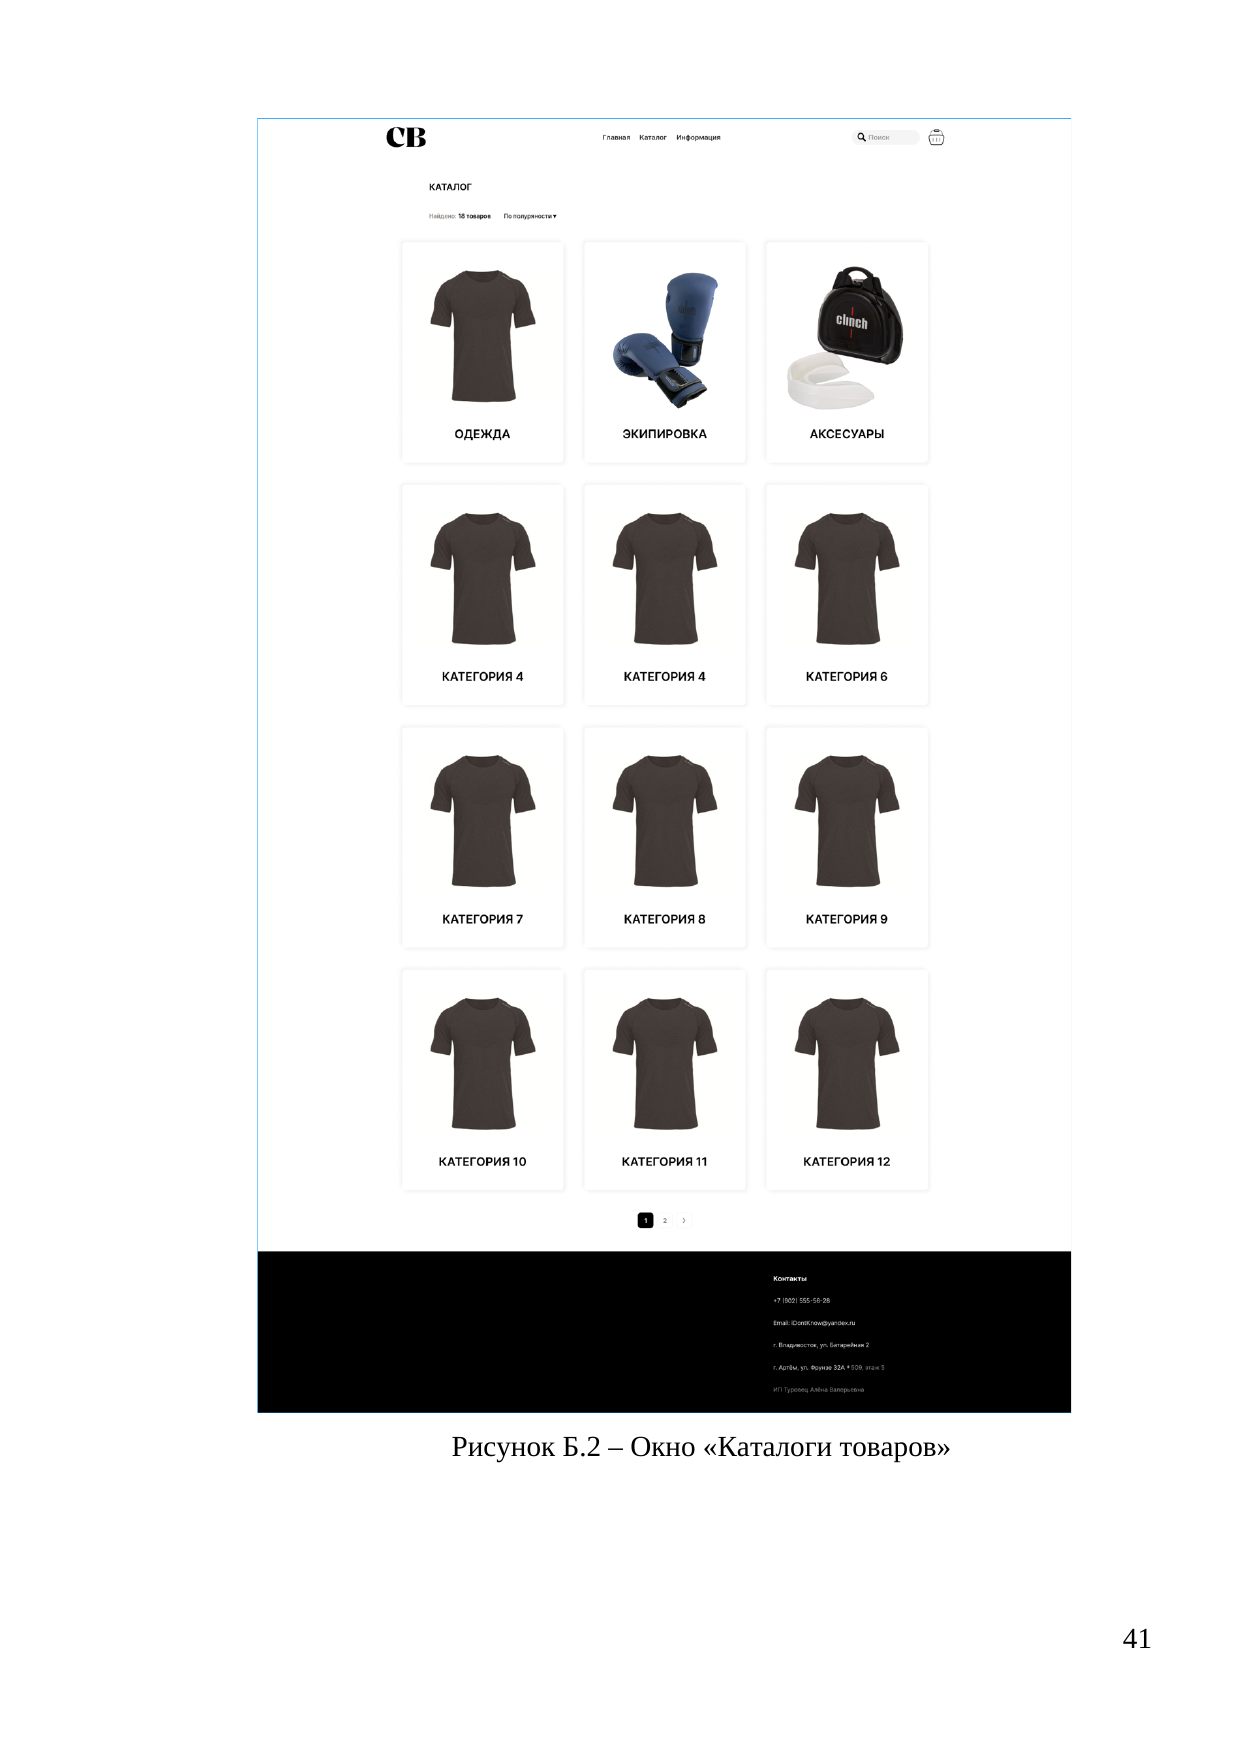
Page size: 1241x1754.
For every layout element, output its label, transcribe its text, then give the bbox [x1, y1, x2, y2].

picture [257, 118, 1072, 1413]
text Рисунок Б.2 – Окно «Каталоги товаров» [177, 1429, 1152, 1463]
